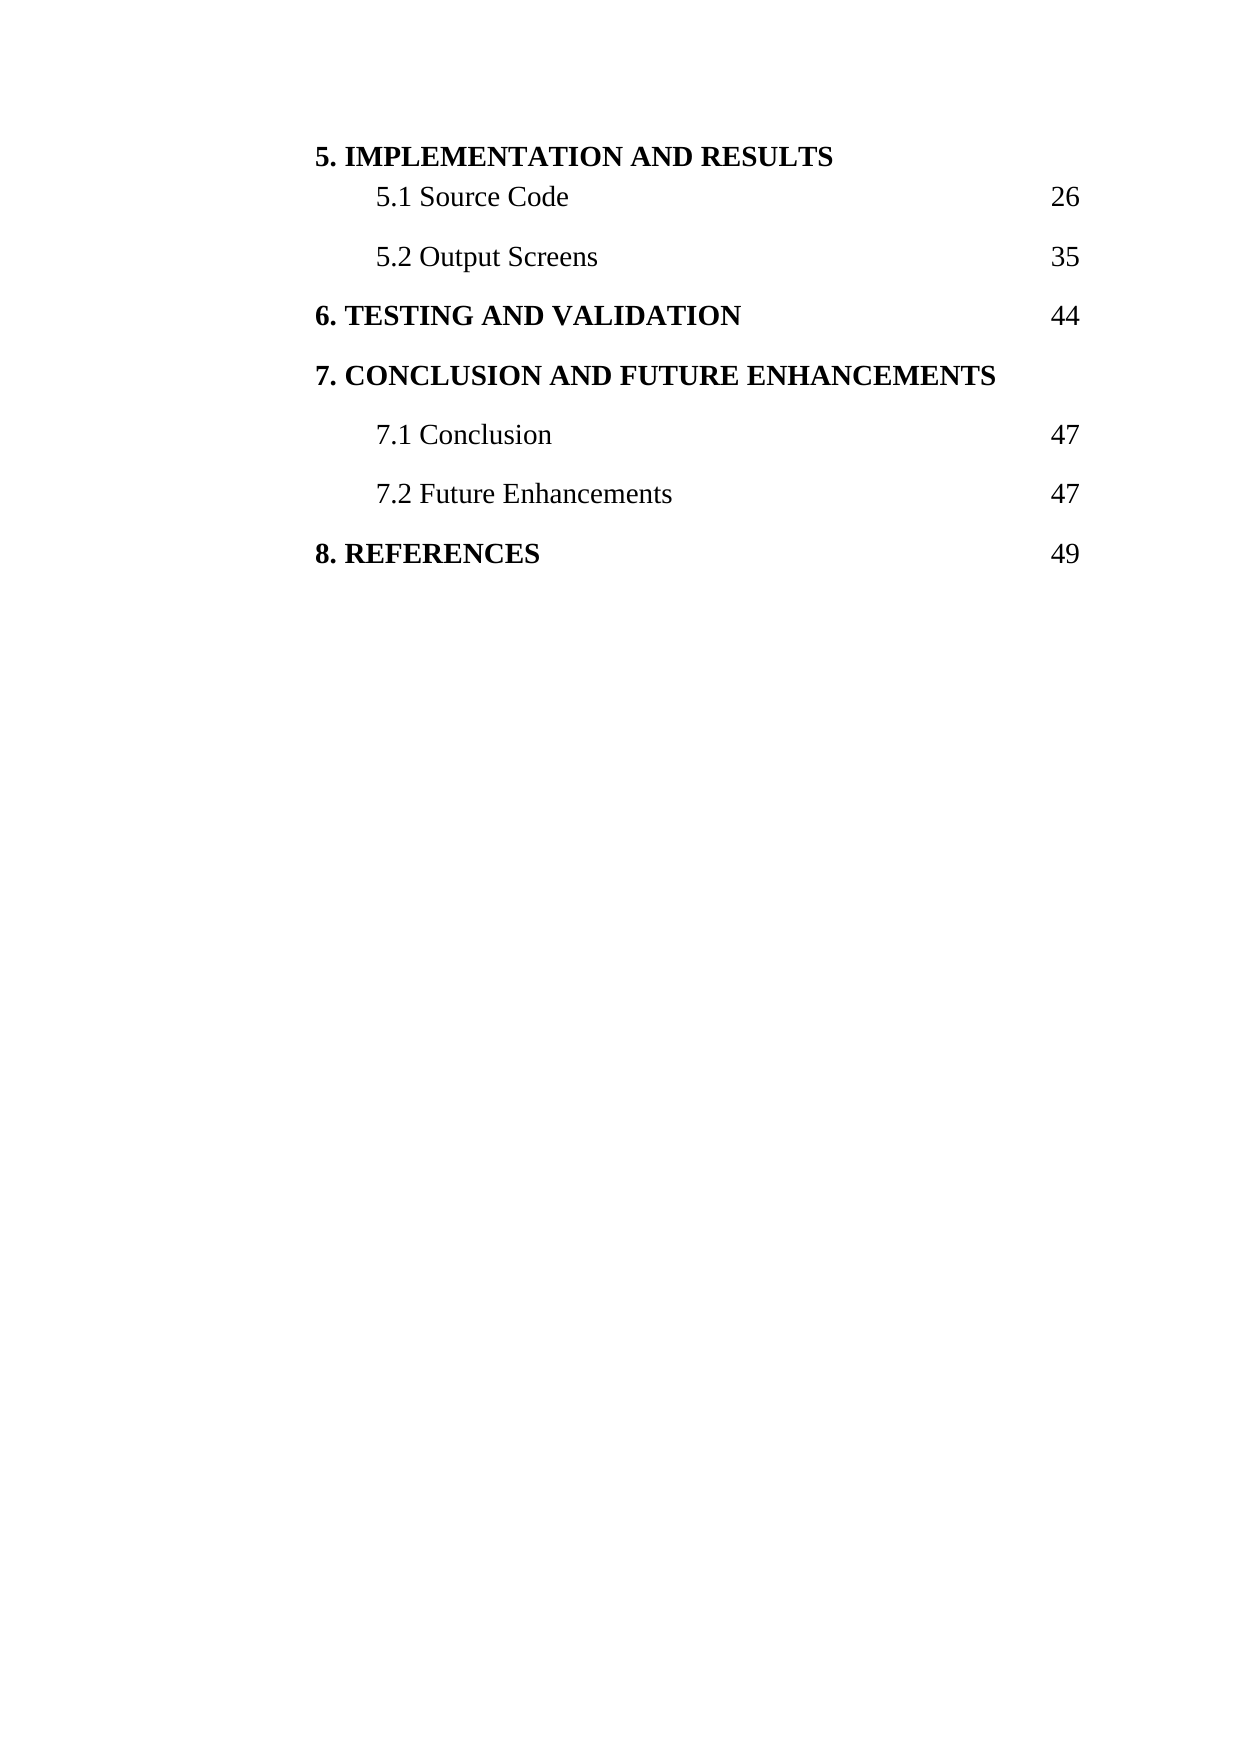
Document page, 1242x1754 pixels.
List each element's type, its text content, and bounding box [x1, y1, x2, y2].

list IMPLEMENTATION AND RESULTS [315, 139, 1212, 173]
list REFERENCES 49 [315, 536, 1212, 569]
list Output Screens 35 [376, 239, 1212, 272]
list TESTING AND VALIDATION 44 [315, 298, 1212, 332]
list Source Code 26 [376, 179, 1212, 213]
list Conclusion 47 [376, 417, 1212, 451]
list Future Enhancements 47 [376, 476, 1212, 510]
list CONCLUSION AND FUTURE ENHANCEMENTS [315, 358, 1212, 392]
